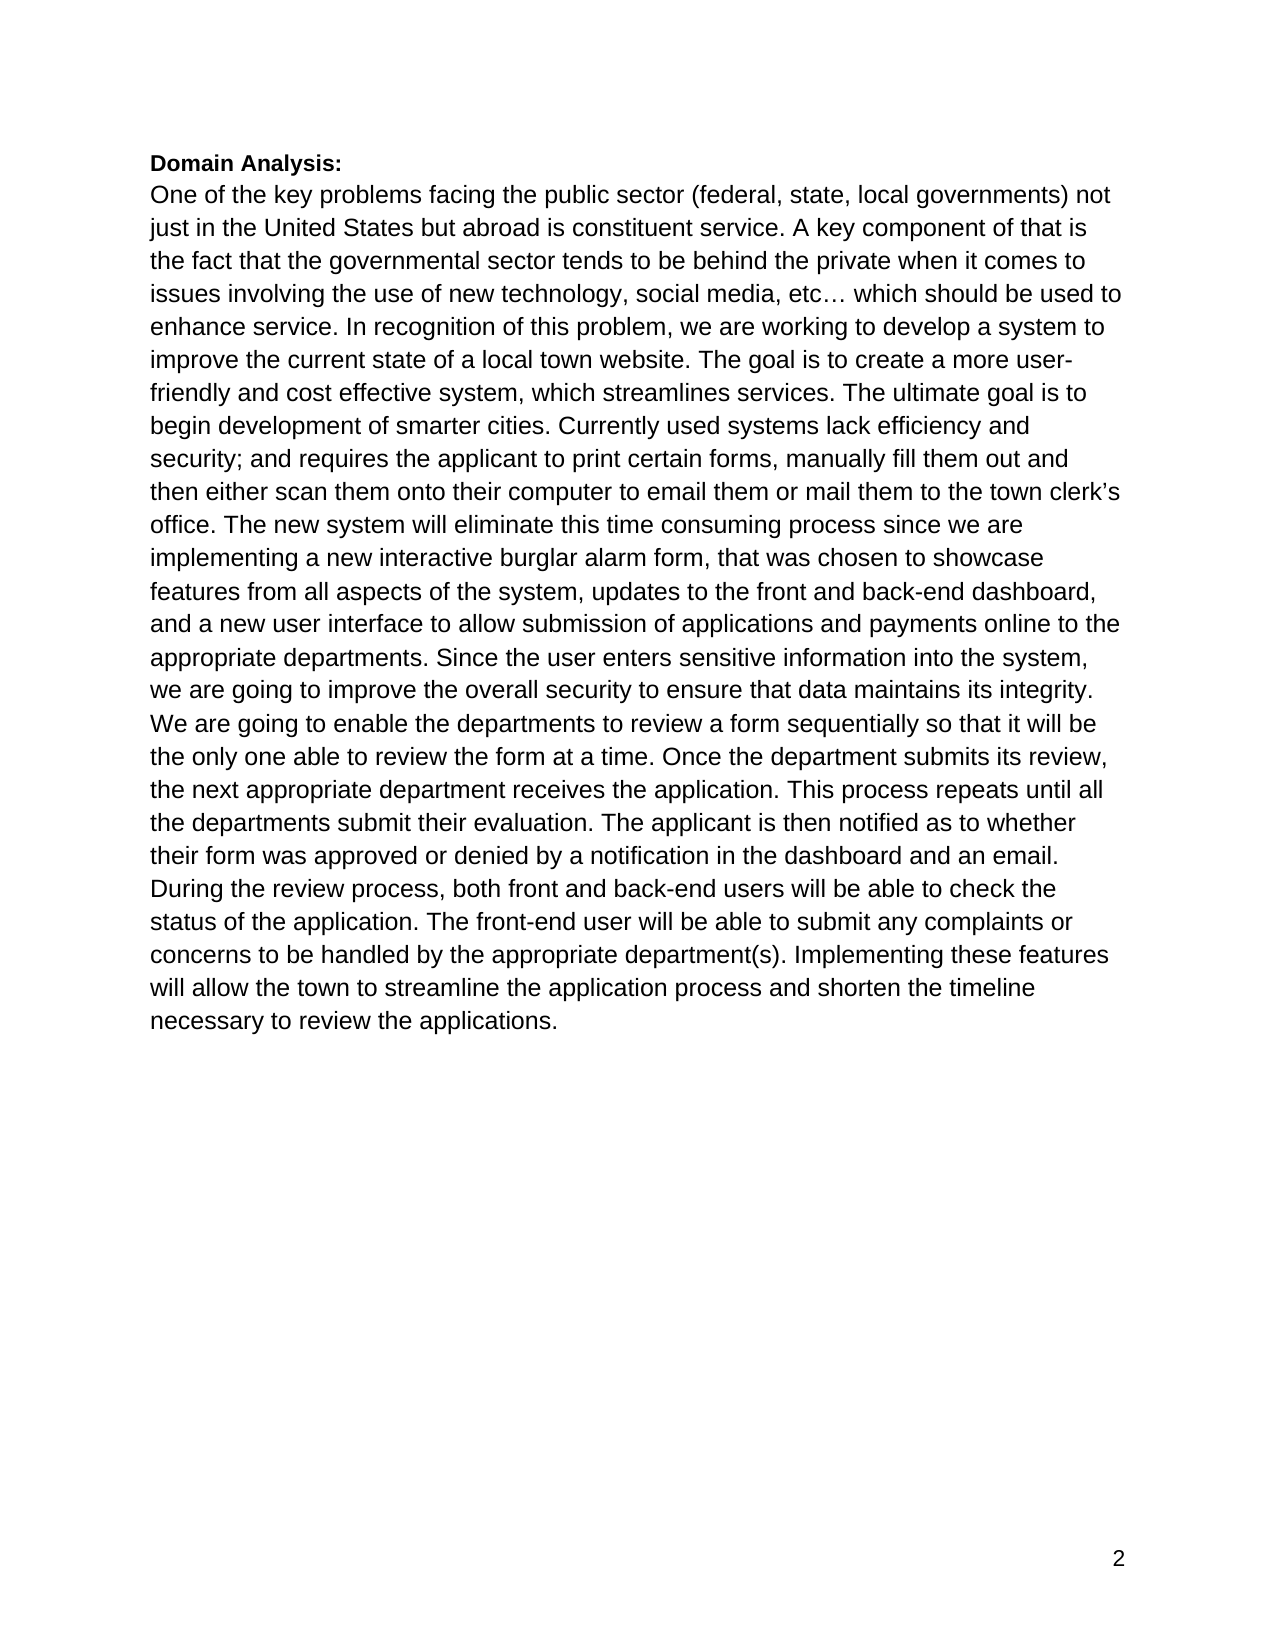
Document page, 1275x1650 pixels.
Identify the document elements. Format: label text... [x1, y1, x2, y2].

text Domain Analysis: [150, 150, 1125, 176]
text One of the key problems facing the public sector (federal, state, local governments) not just in the United States but abroad is constituent service. A key component of that is the fact that the governmental sector tends to be behind the private when it comes to issues involving the use of new technology, social media, etc… which should be used to enhance service. In recognition of this problem, we are working to develop a system to improve the current state of a local town website. The goal is to create a more user-friendly and cost effective system, which streamlines services. The ultimate goal is to begin development of smarter cities. Currently used systems lack efficiency and security; and requires the applicant to print certain forms, manually fill them out and then either scan them onto their computer to email them or mail them to the town clerk’s office. The new system will eliminate this time consuming process since we are implementing a new interactive burglar alarm form, that was chosen to showcase features from all aspects of the system, updates to the front and back-end dashboard, and a new user interface to allow submission of applications and payments online to the appropriate departments. Since the user enters sensitive information into the system, we are going to improve the overall security to ensure that data maintains its integrity. We are going to enable the departments to review a form sequentially so that it will be the only one able to review the form at a time. Once the department submits its review, the next appropriate department receives the application. This process repeats until all the departments submit their evaluation. The applicant is then notified as to whether their form was approved or denied by a notification in the dashboard and an email. During the review process, both front and back-end users will be able to check the status of the application. The front-end user will be able to submit any complaints or concerns to be handled by the appropriate department(s). Implementing these features will allow the town to streamline the application process and shorten the timeline necessary to review the applications. [150, 180, 1125, 1034]
